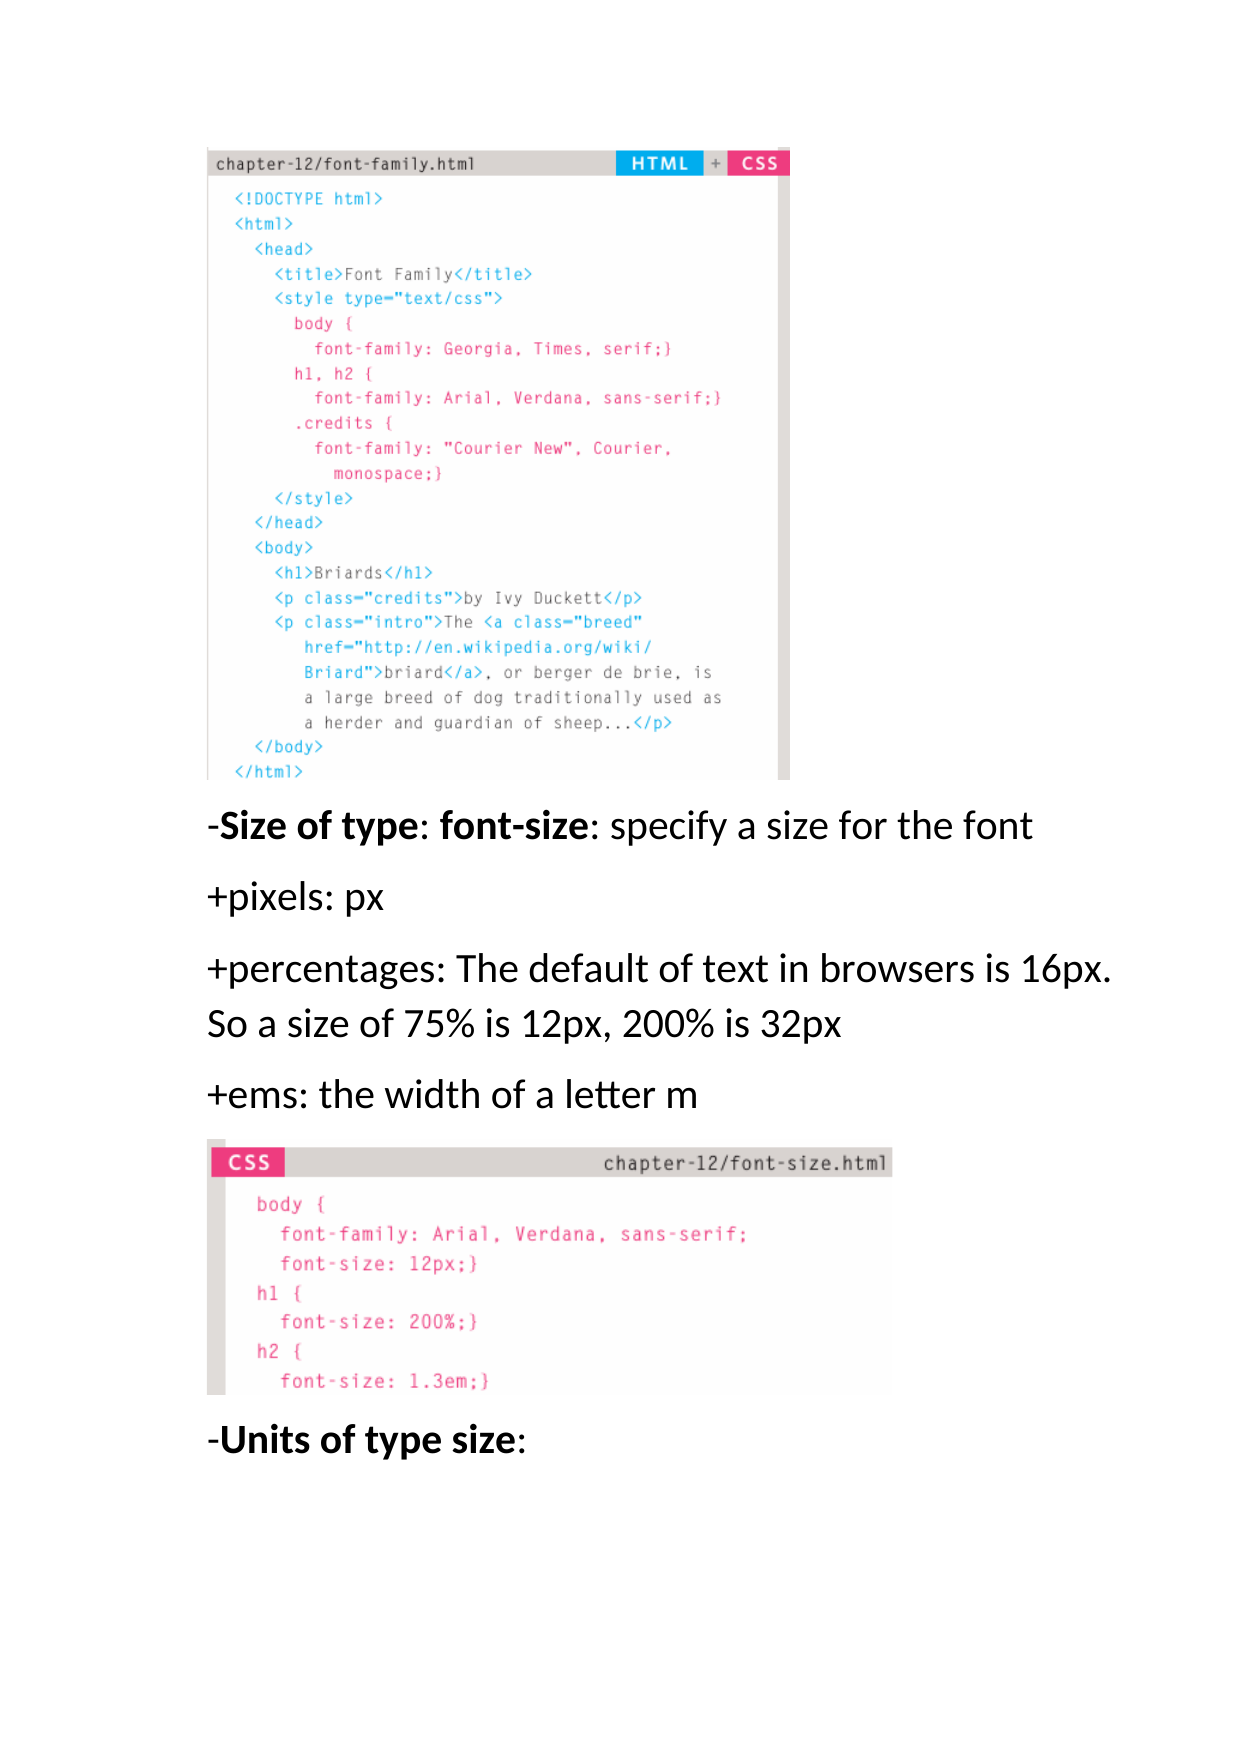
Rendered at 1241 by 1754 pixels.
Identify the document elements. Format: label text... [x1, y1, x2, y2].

text -Units of type size: [207, 1413, 1122, 1464]
text +pixels: px [207, 870, 1122, 921]
picture [206, 147, 790, 780]
text +ems: the width of a letter m [207, 1068, 1122, 1119]
text -Size of type: font-size: specify a size for the font [207, 799, 1122, 849]
text +percentages: The default of text in browsers is 16px. So a size of 75% is 12px, 200% is 32px [207, 942, 1122, 1047]
picture [206, 1139, 893, 1395]
